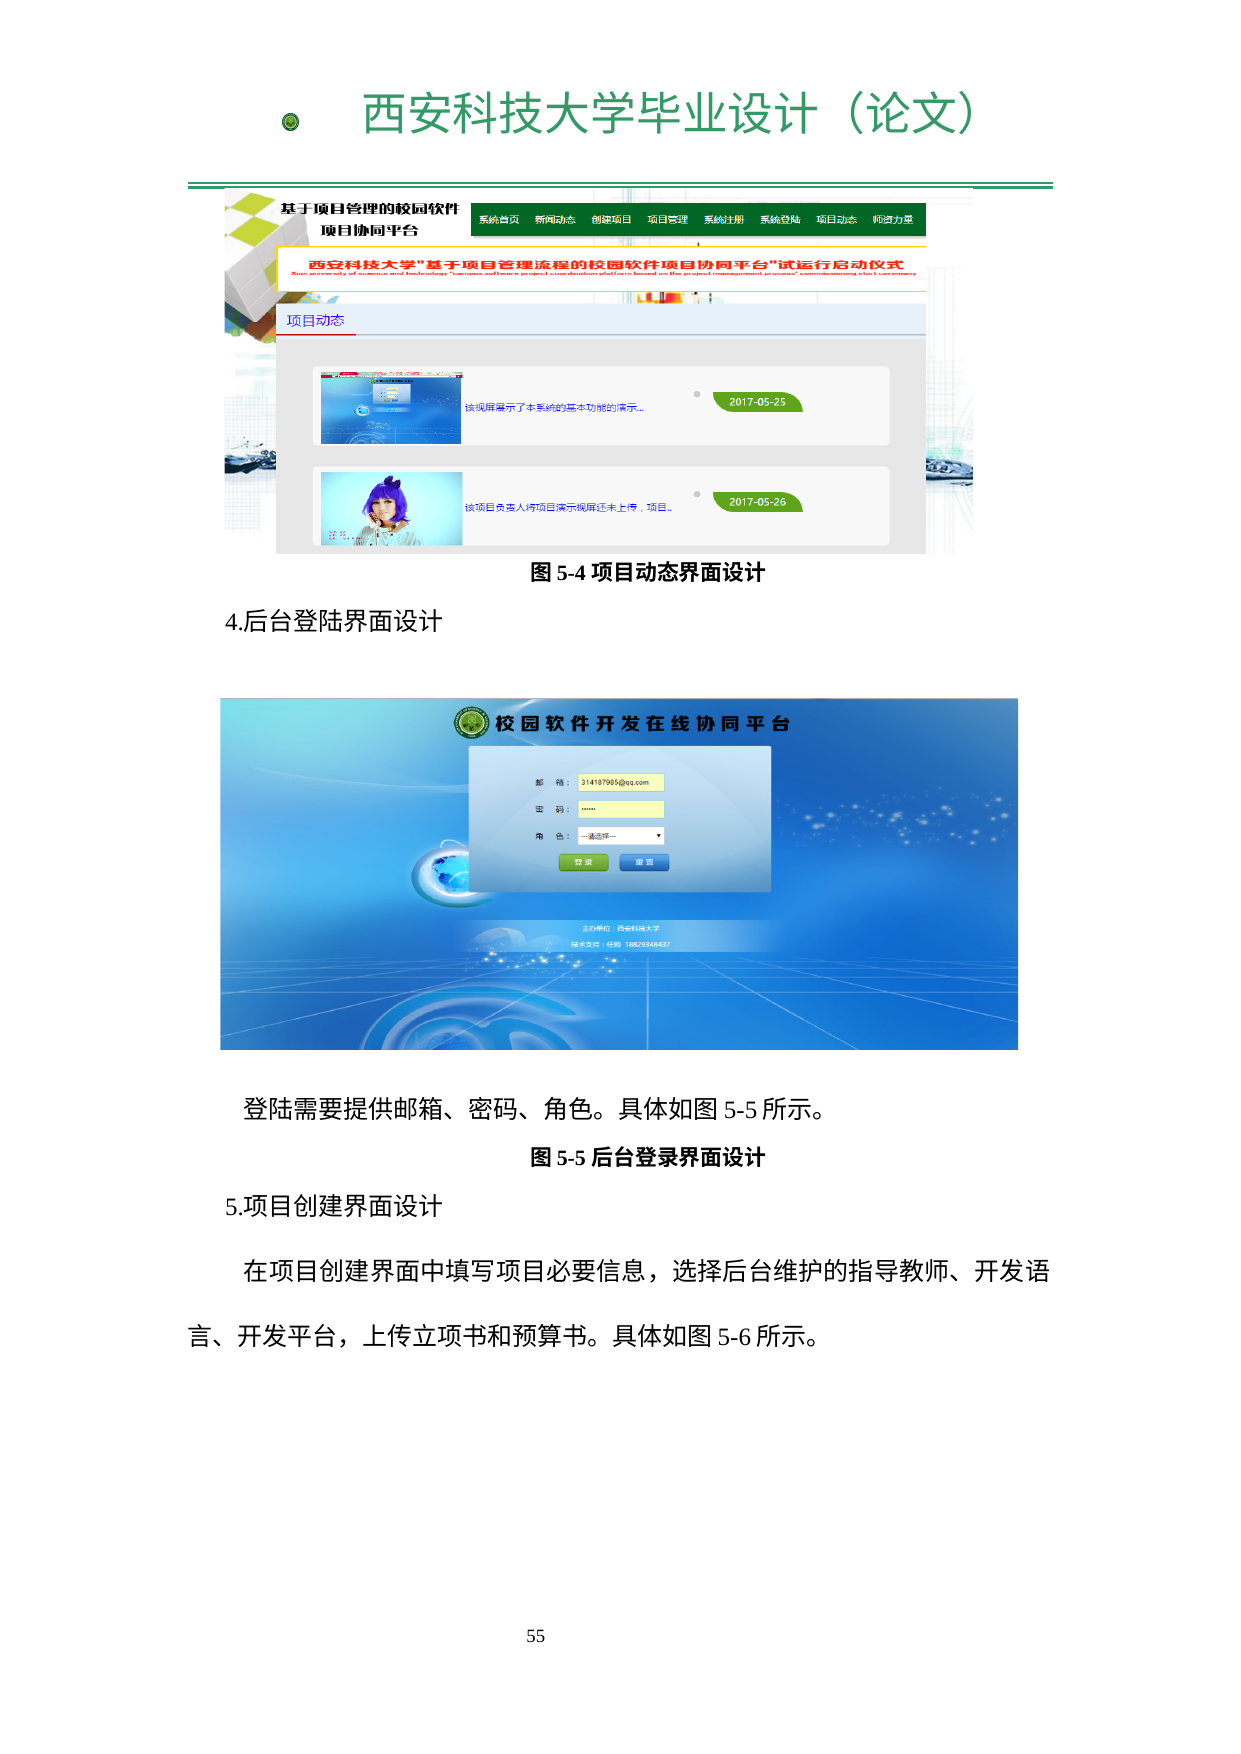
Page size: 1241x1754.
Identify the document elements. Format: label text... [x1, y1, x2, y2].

picture [282, 113, 299, 131]
picture [224, 188, 973, 554]
text 5.项目创建界面设计 [187, 1172, 1053, 1237]
picture [220, 698, 1019, 1050]
text 在项目创建界面中填写项目必要信息，选择后台维护的指导教师、开发语言、开发平台，上传立项书和预算书。具体如图5-6所示。 [187, 1237, 1053, 1367]
text 图5-5 后台登录界面设计 [187, 1140, 1053, 1172]
text 4.后台登陆界面设计 [187, 587, 1053, 652]
